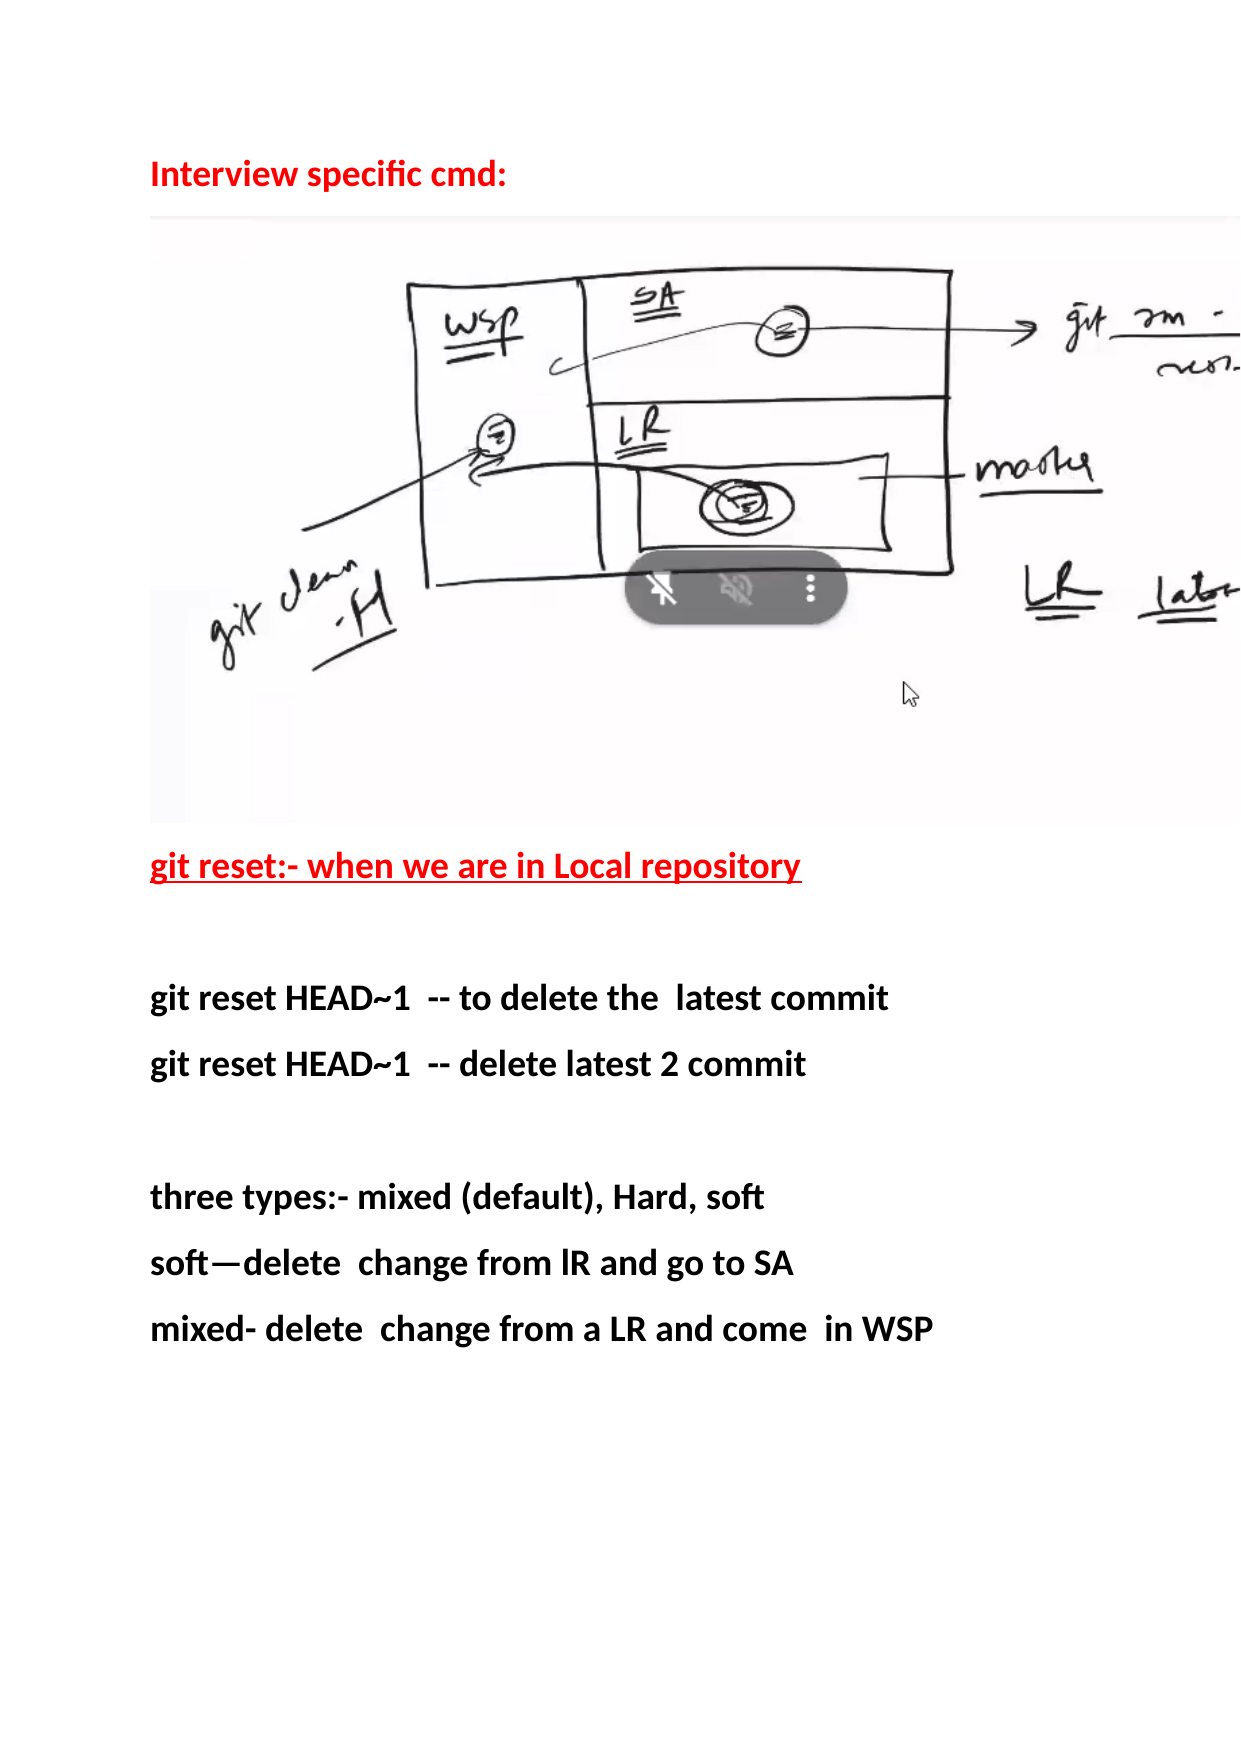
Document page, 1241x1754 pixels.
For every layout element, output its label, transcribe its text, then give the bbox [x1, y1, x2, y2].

picture [150, 216, 1241, 823]
text three types:- mixed (default), Hard, soft [150, 1173, 1090, 1218]
text soft—delete change from lR and go to SA [150, 1239, 1090, 1284]
text git reset HEAD~1 -- to delete the latest commit [150, 974, 1090, 1020]
text git reset HEAD~1 -- delete latest 2 commit [150, 1040, 1090, 1086]
text mixed- delete change from a LR and come in WSP [150, 1305, 1090, 1351]
text git reset:- when we are in Local repository [150, 842, 1090, 888]
text Interview specific cmd: [150, 150, 1090, 196]
